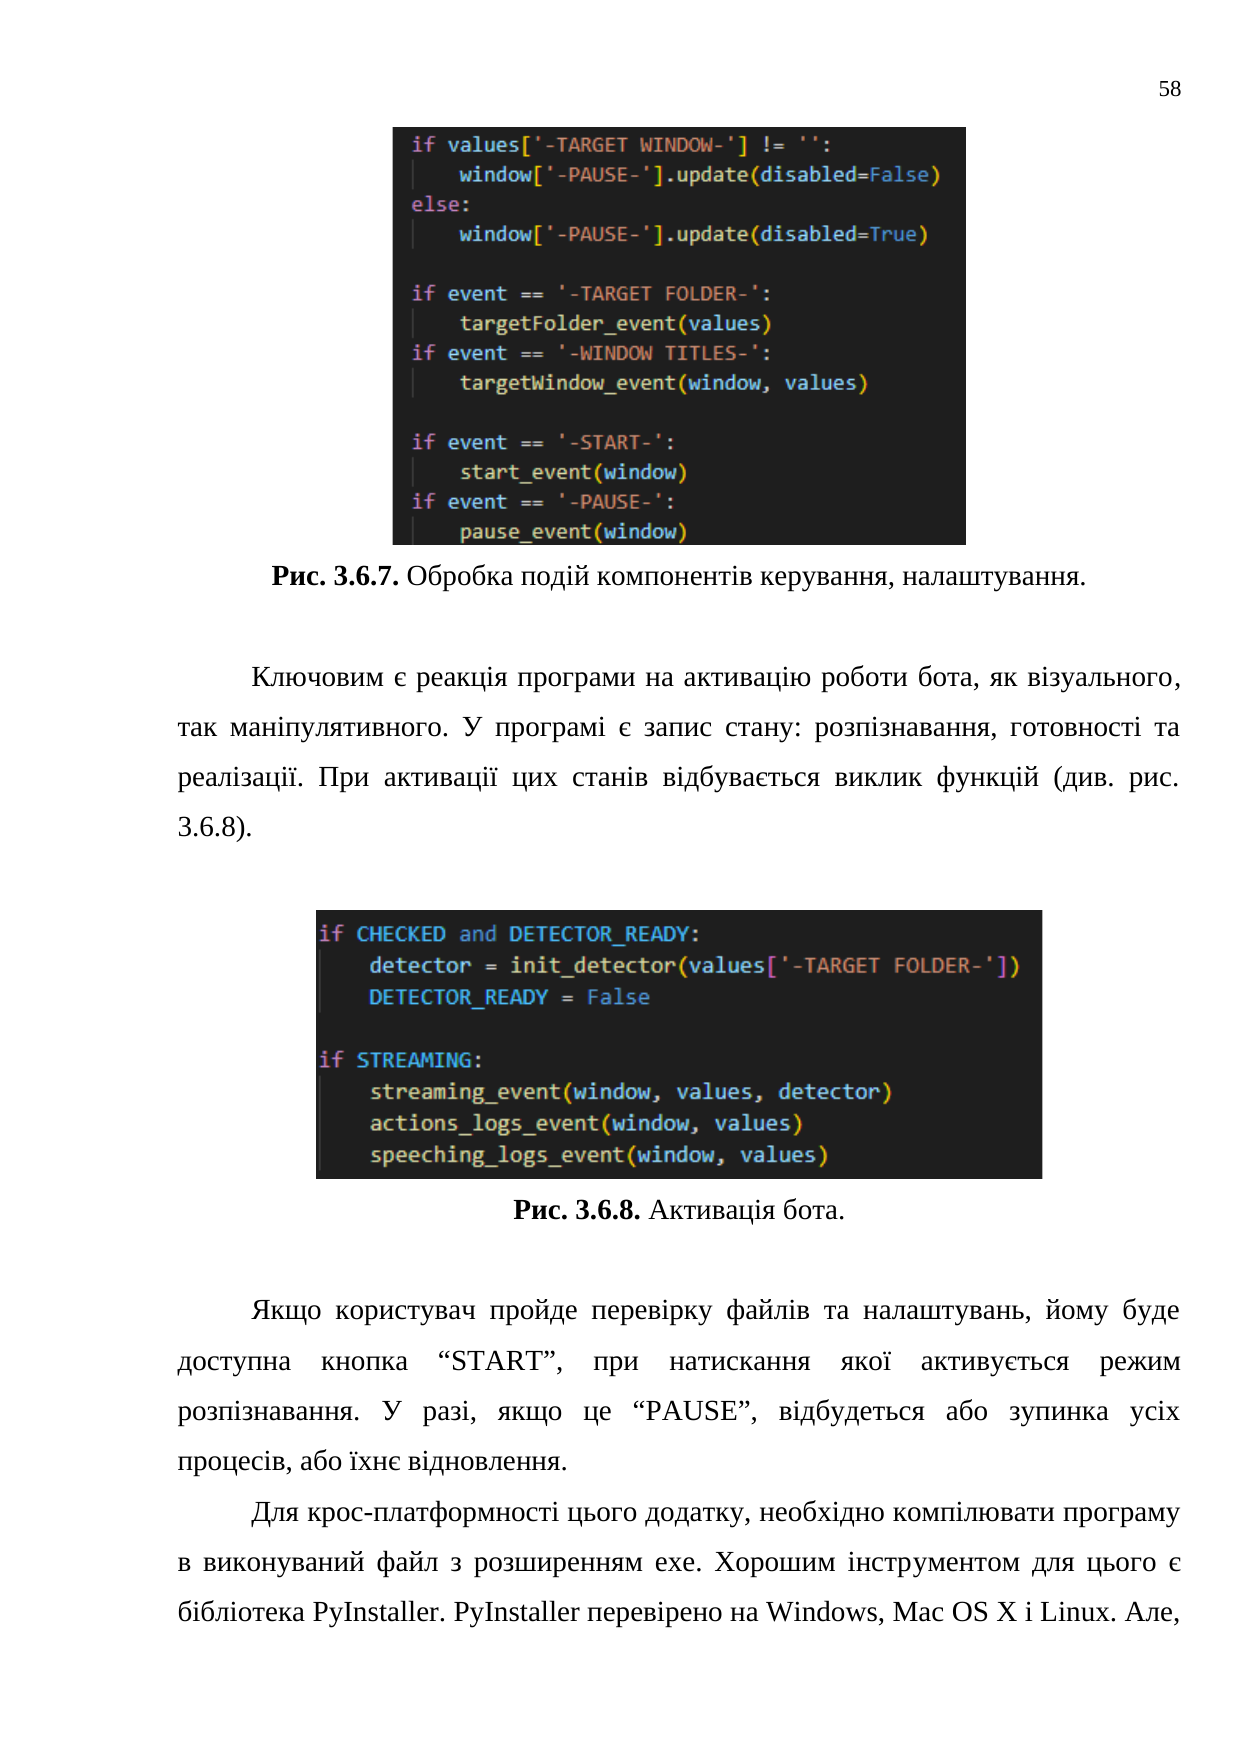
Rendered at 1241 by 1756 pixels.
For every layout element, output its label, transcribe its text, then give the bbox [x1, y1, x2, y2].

text Рис. 3.6.8. Активація бота. [177, 1192, 1181, 1225]
picture [392, 127, 966, 545]
text Рис. 3.6.7. Обробка подій компонентів керування, налаштування. [177, 558, 1181, 592]
text Ключовим є реакція програми на активацію роботи бота, як візуального, так маніпулятивного. У програмі є запис стану: розпізнавання, готовності та реалізації. При активації цих станів відбувається виклик функцій (див. рис. 3.6.8). [177, 659, 1181, 843]
text Якщо користувач пройде перевірку файлів та налаштувань, йому буде доступна кнопка “START”, при натискання якої активується режим розпізнавання. У разі, якщо це “PAUSE”, відбудеться або зупинка усіх процесів, або їхнє відновлення. [177, 1292, 1181, 1477]
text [177, 1494, 1181, 1628]
picture [316, 910, 1043, 1179]
